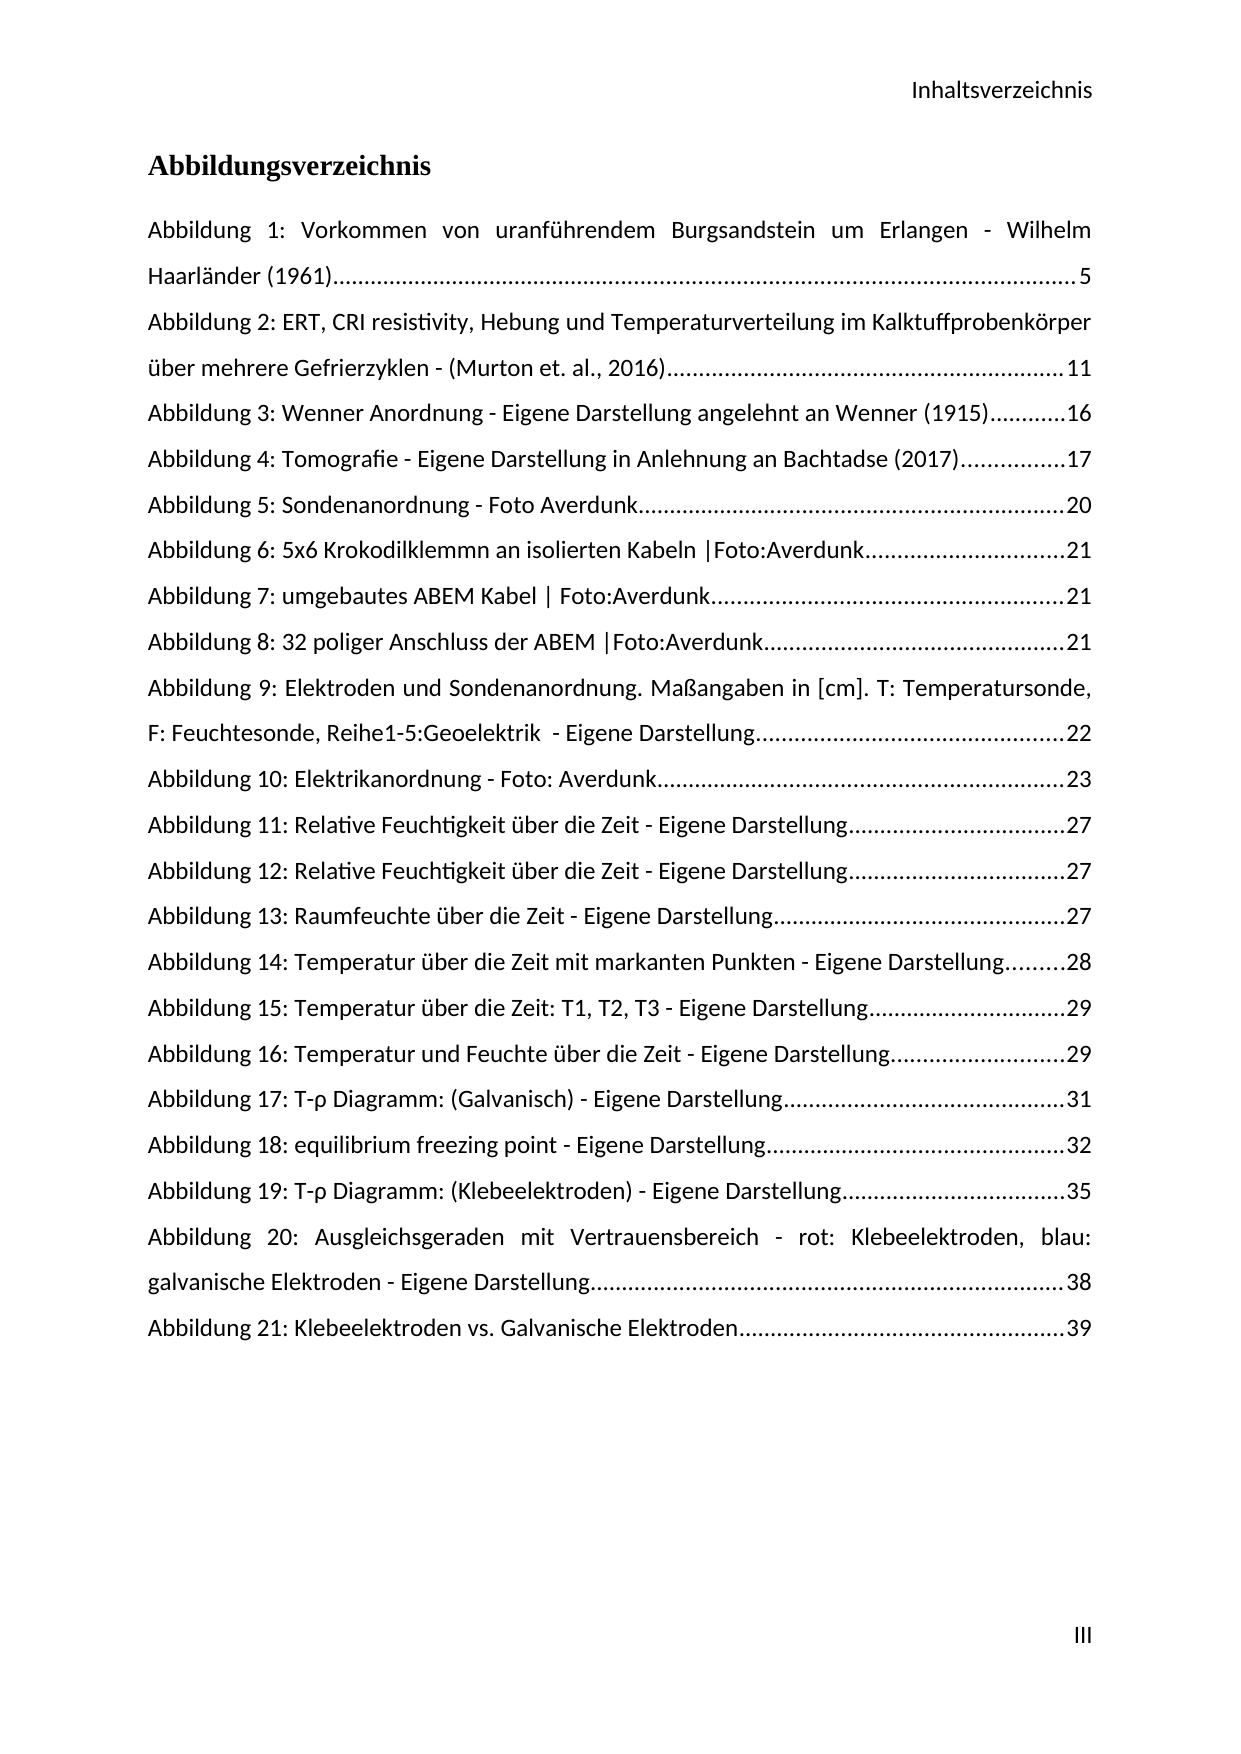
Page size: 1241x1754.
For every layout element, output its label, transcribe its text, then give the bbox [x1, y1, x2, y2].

text Abbildung 13: Raumfeuchte über die Zeit - Eigene Darstellung 27 [148, 901, 1093, 931]
text Abbildung 16: Temperatur und Feuchte über die Zeit - Eigene Darstellung 29 [148, 1038, 1093, 1068]
text Abbildung 7: umgebautes ABEM Kabel | Foto:Averdunk 21 [148, 580, 1093, 611]
text Abbildung 2: ERT, CRI resistivity, Hebung und Temperaturverteilung im Kalktuffprobenkörper über mehrere Gefrierzyklen - (Murton et. al., 2016) 11 [148, 306, 1093, 382]
text Abbildung 19: T-ρ Diagramm: (Klebeelektroden) - Eigene Darstellung 35 [148, 1175, 1093, 1205]
text Abbildung 17: T-ρ Diagramm: (Galvanisch) - Eigene Darstellung 31 [148, 1083, 1093, 1114]
text Abbildung 15: Temperatur über die Zeit: T1, T2, T3 - Eigene Darstellung 29 [148, 992, 1093, 1022]
text Abbildung 4: Tomografie - Eigene Darstellung in Anlehnung an Bachtadse (2017) 17 [148, 443, 1093, 474]
text Abbildung 12: Relative Feuchtigkeit über die Zeit - Eigene Darstellung 27 [148, 855, 1093, 885]
text Abbildung 10: Elektrikanordnung - Foto: Averdunk 23 [148, 763, 1093, 794]
text Abbildung 21: Klebeelektroden vs. Galvanische Elektroden 39 [148, 1312, 1093, 1343]
text Abbildung 11: Relative Feuchtigkeit über die Zeit - Eigene Darstellung 27 [148, 809, 1093, 839]
text Abbildung 5: Sondenanordnung - Foto Averdunk 20 [148, 489, 1093, 519]
text Abbildung 8: 32 poliger Anschluss der ABEM |Foto:Averdunk 21 [148, 626, 1093, 657]
text Abbildungsverzeichnis [148, 148, 1093, 181]
text Abbildung 6: 5x6 Krokodilklemmn an isolierten Kabeln |Foto:Averdunk 21 [148, 535, 1093, 565]
text Abbildung 20: Ausgleichsgeraden mit Vertrauensbereich - rot: Klebeelektroden, blau: galvanische Elektroden - Eigene Darstellung 38 [148, 1221, 1093, 1297]
text Abbildung 18: equilibrium freezing point - Eigene Darstellung 32 [148, 1129, 1093, 1160]
text Abbildung 3: Wenner Anordnung - Eigene Darstellung angelehnt an Wenner (1915) 16 [148, 397, 1093, 428]
text Abbildung 9: Elektroden und Sondenanordnung. Maßangaben in [cm]. T: Temperatursonde, F: Feuchtesonde, Reihe1-5:Geoelektrik - Eigene Darstellung 22 [148, 672, 1093, 748]
text Abbildung 14: Temperatur über die Zeit mit markanten Punkten - Eigene Darstellung 28 [148, 946, 1093, 977]
text Abbildung 1: Vorkommen von uranführendem Burgsandstein um Erlangen - Wilhelm Haarländer (1961) 5 [148, 214, 1093, 291]
